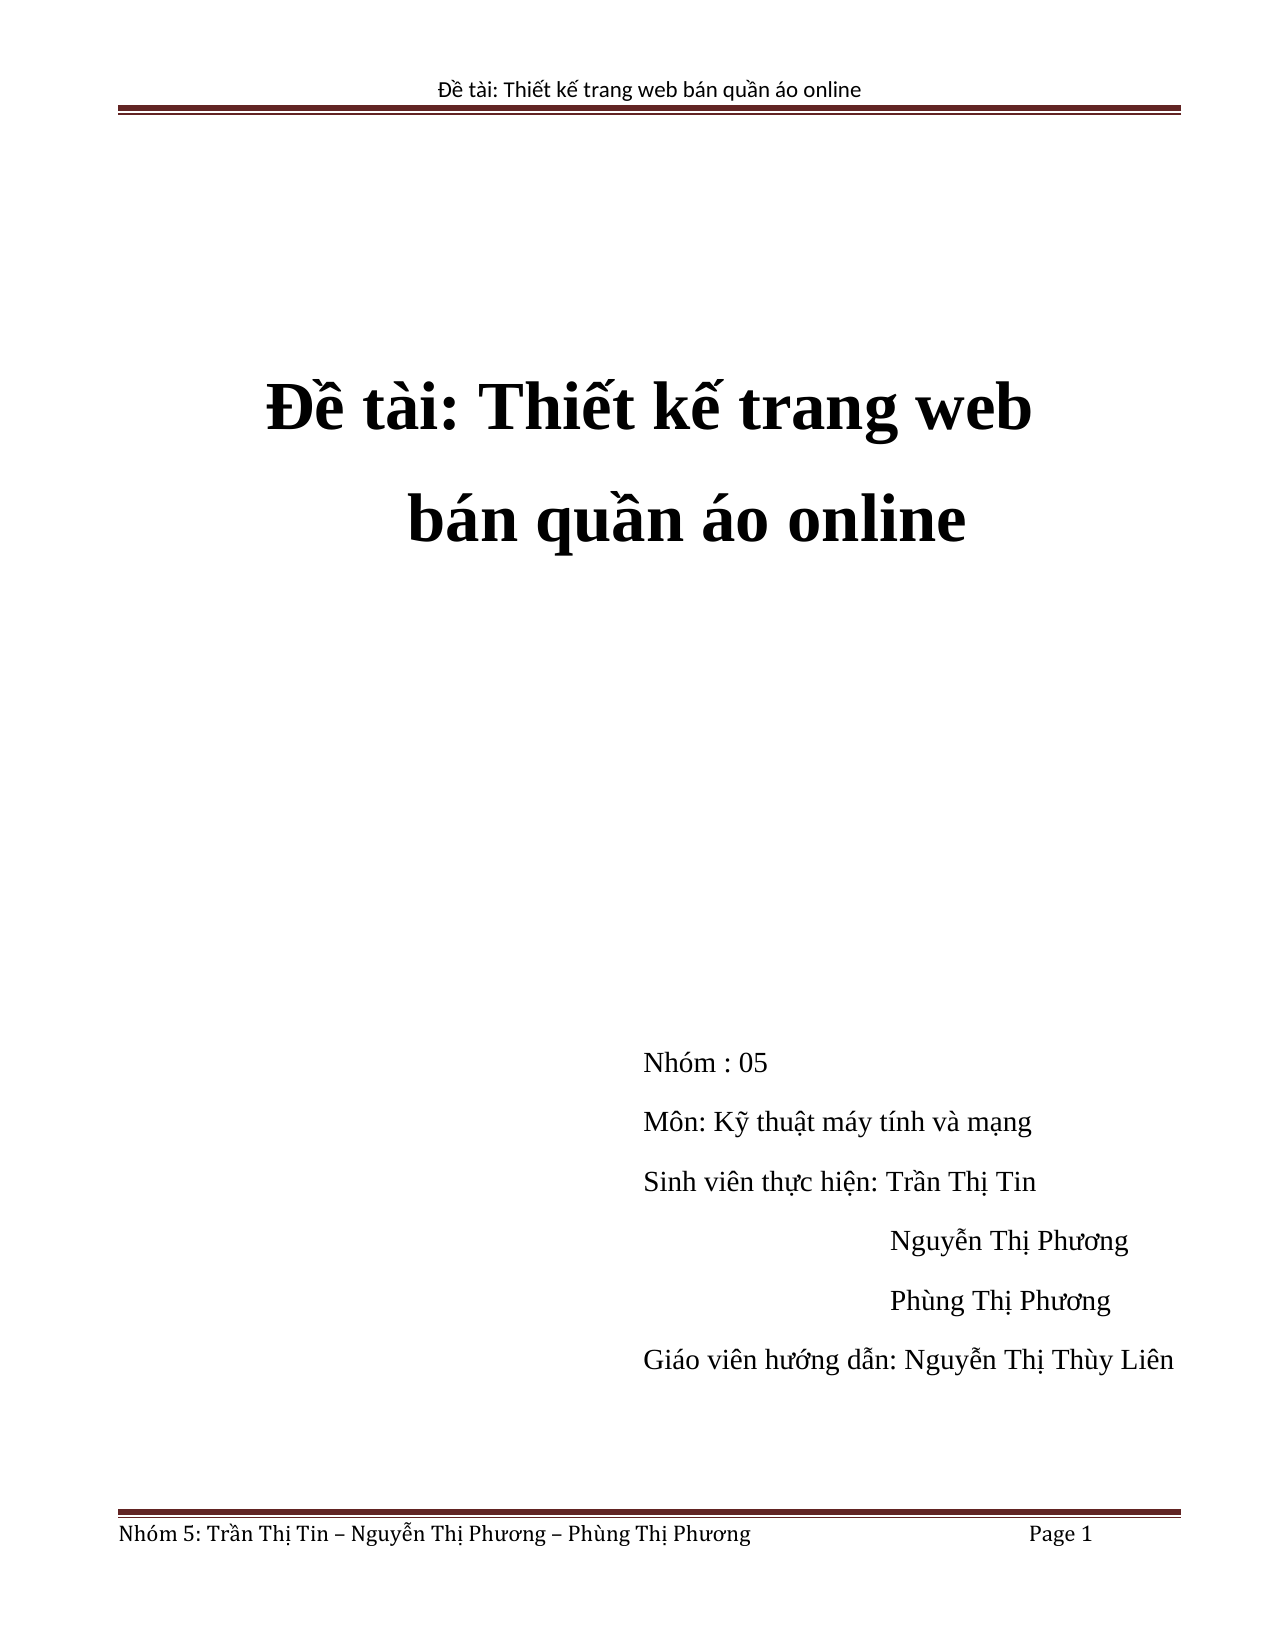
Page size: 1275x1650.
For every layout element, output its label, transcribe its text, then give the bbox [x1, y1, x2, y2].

text Môn: Kỹ thuật máy tính và mạng [568, 1104, 1181, 1138]
text bán quần áo online [118, 477, 1181, 556]
text Giáo viên hướng dẫn: Nguyễn Thị Thùy Liên [568, 1342, 1181, 1376]
text Phùng Thị Phương [793, 1283, 1181, 1316]
text Sinh viên thực hiện: Trần Thị Tin [568, 1164, 1181, 1197]
text Nguyễn Thị Phương [793, 1223, 1181, 1257]
text Nhóm : 05 [568, 1045, 1181, 1079]
text Đề tài: Thiết kế trang web [118, 365, 1181, 444]
